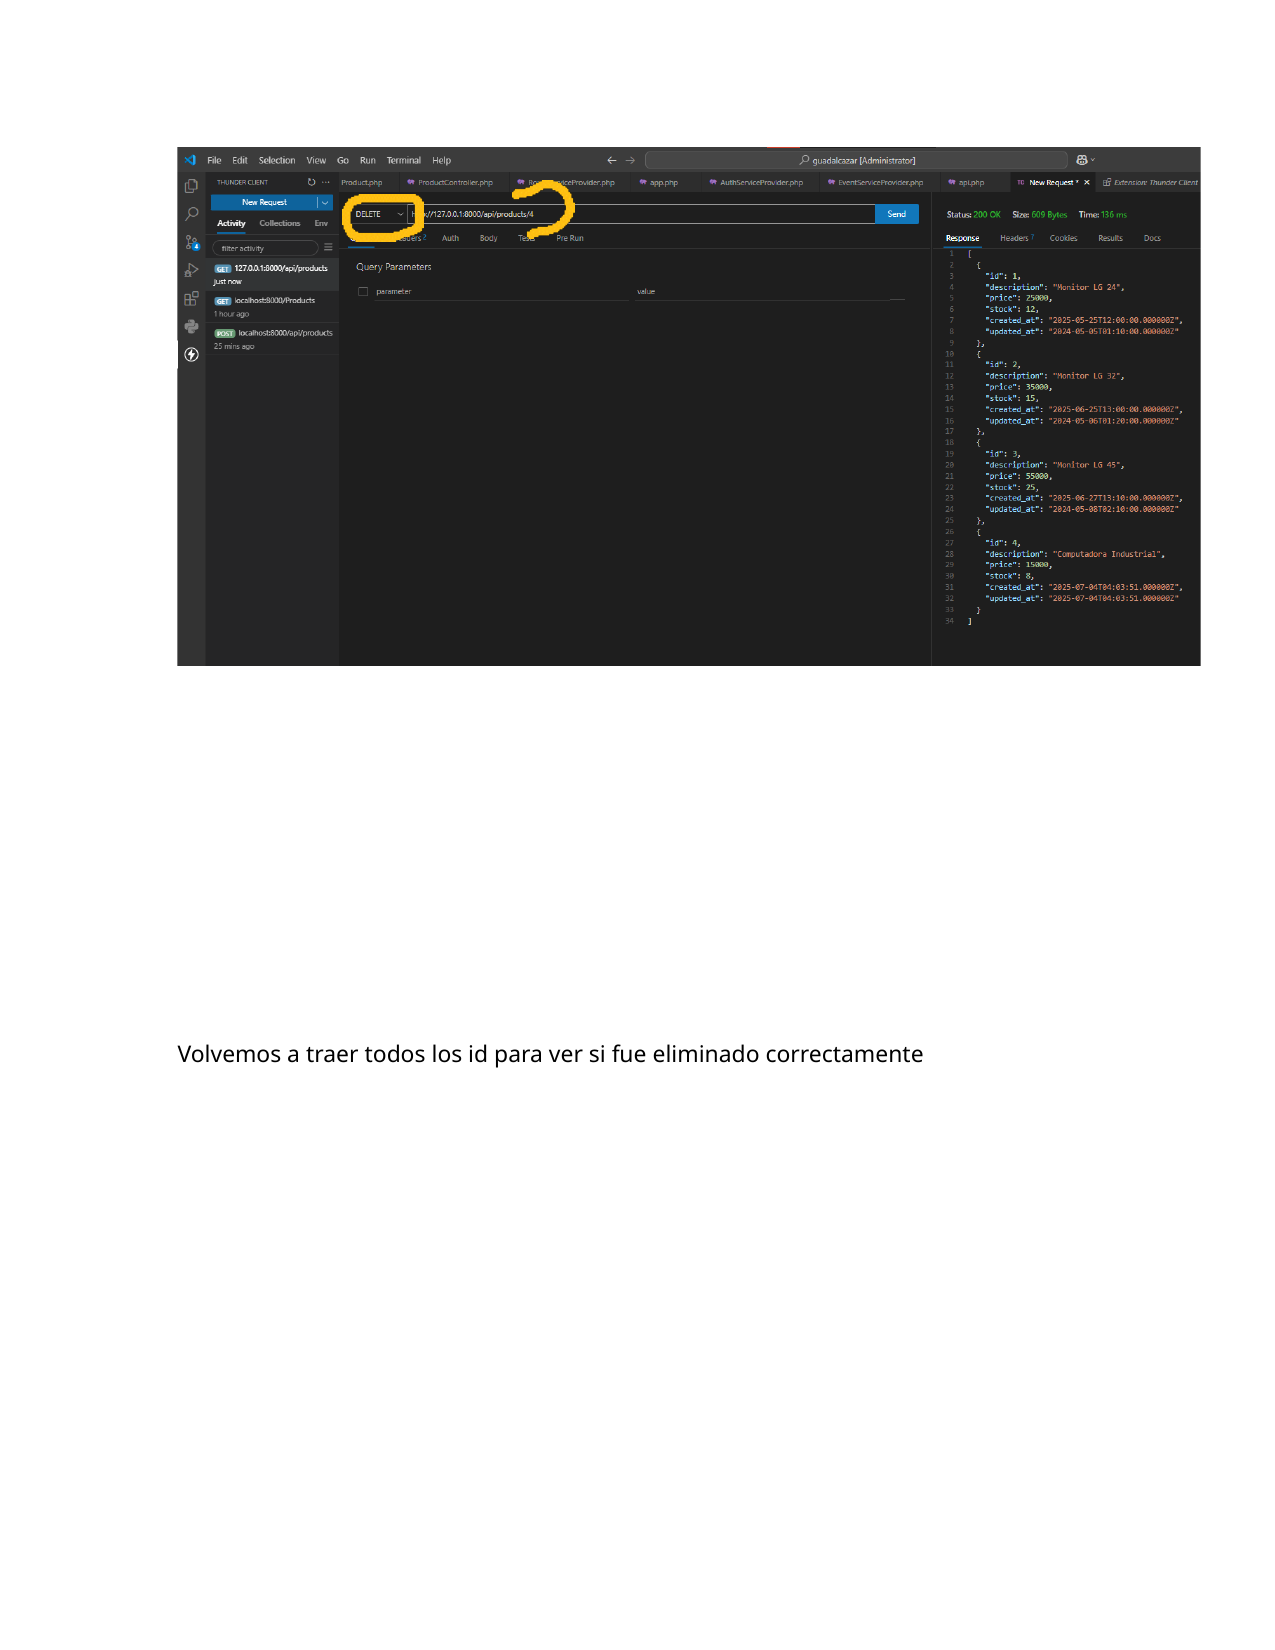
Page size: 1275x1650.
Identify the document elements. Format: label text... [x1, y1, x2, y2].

text Volvemos a traer todos los id para ver si fue eliminado correctamente [177, 1038, 1098, 1069]
picture [177, 147, 1201, 666]
